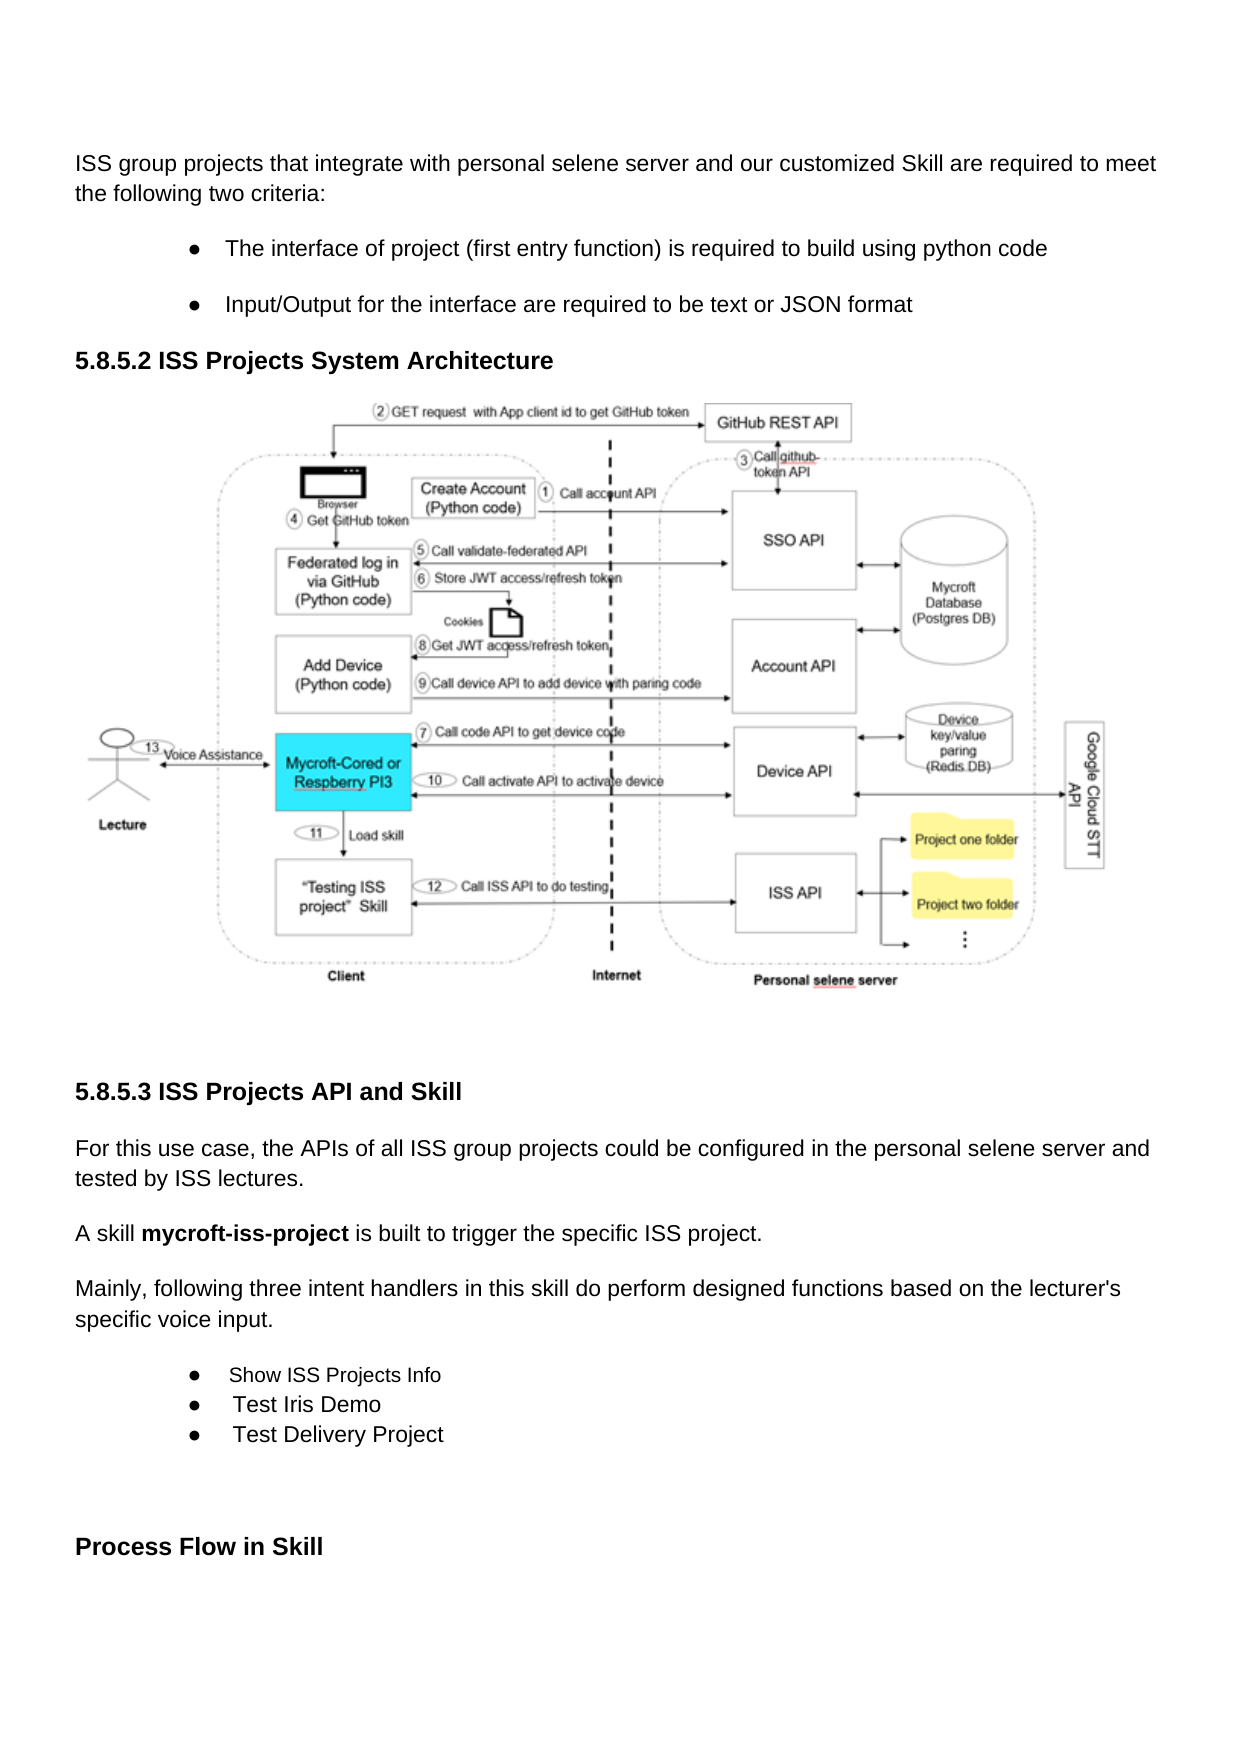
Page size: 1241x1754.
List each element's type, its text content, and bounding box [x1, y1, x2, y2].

list Test Delivery Project [187, 1421, 1165, 1447]
text A skill mycroft-iss-project is built to trigger the specific ISS project. [75, 1220, 1165, 1246]
text Process Flow in Skill [75, 1532, 1165, 1560]
text For this use case, the APIs of all ISS group projects could be configured in the personal selene server and tested by ISS lectures. [75, 1135, 1165, 1191]
list The interface of project (first entry function) is required to build using python code [187, 235, 1165, 262]
list Input/Output for the interface are required to be text or JSON format [187, 291, 1165, 317]
list Show ISS Projects Info [187, 1361, 1165, 1387]
list Test Iris Demo [187, 1391, 1165, 1417]
picture [75, 403, 1117, 990]
subtitle 5.8.5.3 ISS Projects API and Skill [75, 1077, 1165, 1105]
text Mainly, following three intent handlers in this skill do perform designed functions based on the lecturer's specific voice input. [75, 1275, 1165, 1332]
subtitle 5.8.5.2 ISS Projects System Architecture [75, 346, 1165, 374]
text ISS group projects that integrate with personal selene server and our customized Skill are required to meet the following two criteria: [75, 150, 1165, 207]
